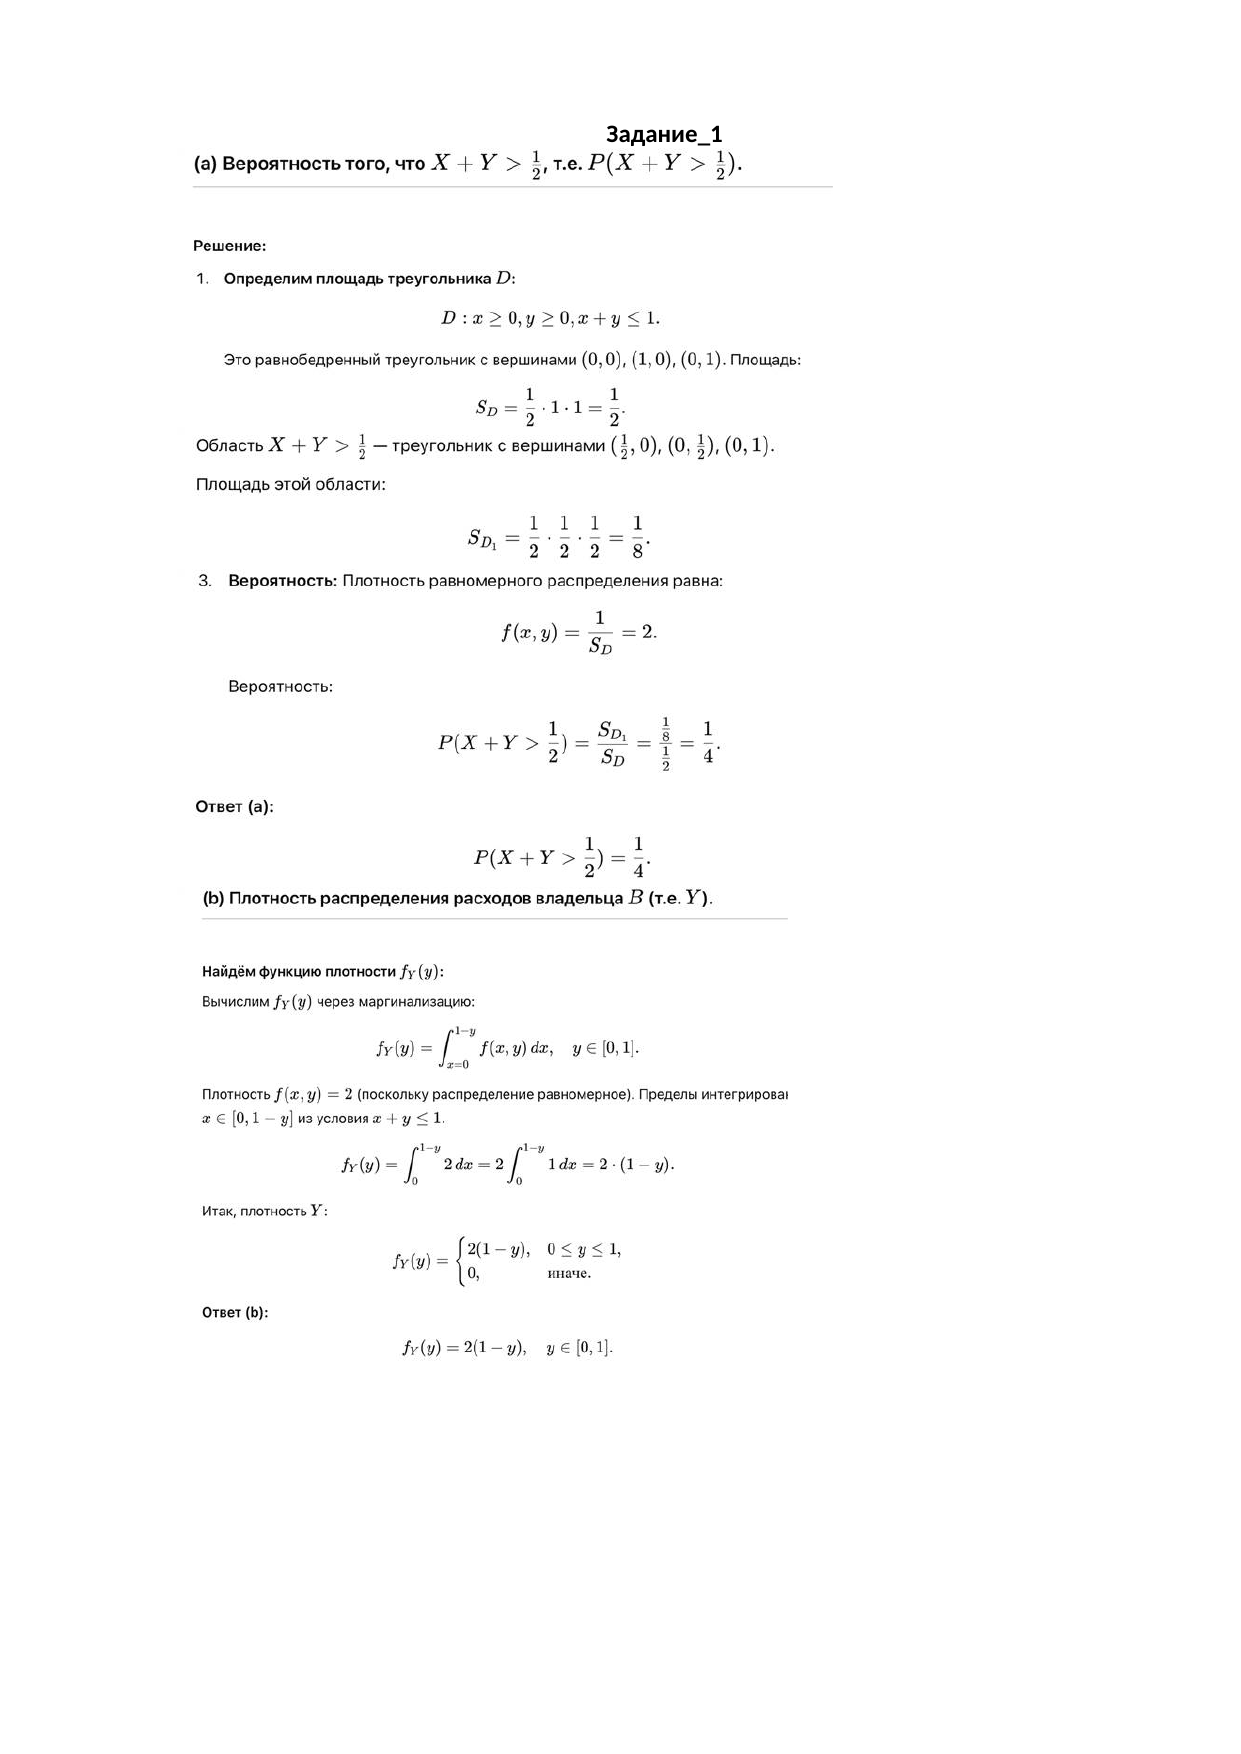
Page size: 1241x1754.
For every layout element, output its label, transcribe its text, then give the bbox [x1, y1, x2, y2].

text Задание_1 [177, 118, 1152, 149]
picture [177, 148, 833, 1367]
